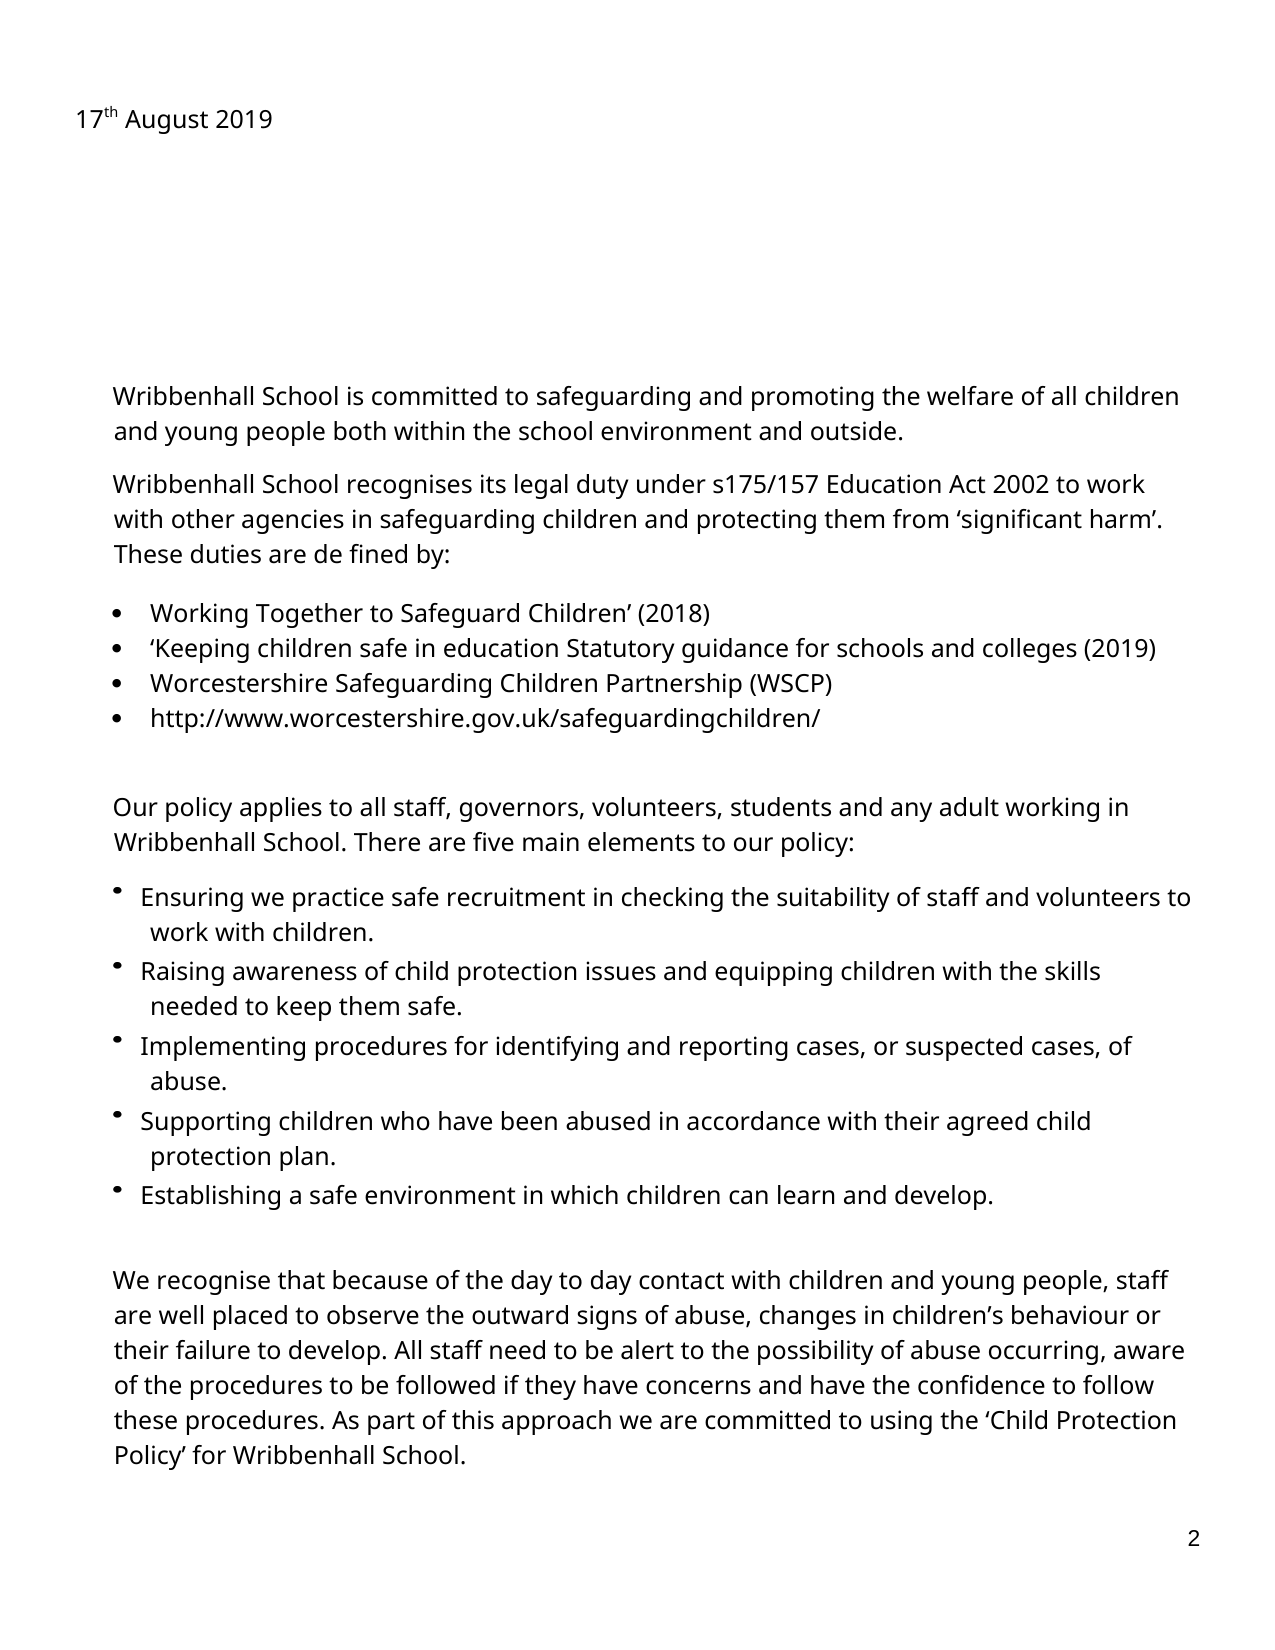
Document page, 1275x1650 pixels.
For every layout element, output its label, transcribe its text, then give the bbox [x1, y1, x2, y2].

text Wribbenhall School recognises its legal duty under s175/157 Education Act 2002 to work with other agencies in safeguarding children and protecting them from ‘significant harm’. These duties are de fined by: [112, 467, 1195, 571]
text Establishing a safe environment in which children can learn and develop. [112, 1176, 1195, 1212]
text Ensuring we practice safe recruitment in checking the suitability of staff and volunteers to work with children. [112, 878, 1195, 948]
text Our policy applies to all staff, governors, volunteers, students and any adult working in Wribbenhall School. There are five main elements to our policy: [112, 789, 1195, 858]
text 17th August 2019 [75, 101, 1177, 135]
list ‘Keeping children safe in education Statutory guidance for schools and colleges (2019) [112, 631, 1195, 665]
list Working Together to Safeguard Children’ (2018) [112, 596, 1195, 630]
text Wribbenhall School is committed to safeguarding and promoting the welfare of all children and young people both within the school environment and outside. [112, 378, 1195, 447]
picture [112, 877, 134, 900]
text Implementing procedures for identifying and reporting cases, or suspected cases, of abuse. [112, 1027, 1195, 1098]
text Raising awareness of child protection issues and equipping children with the skills needed to keep them safe. [112, 952, 1195, 1023]
list Worcestershire Safeguarding Children Partnership (WSCP) [112, 666, 1195, 700]
list http://www.worcestershire.gov.uk/safeguardingchildren/ [112, 701, 1195, 735]
text We recognise that because of the day to day contact with children and young people, staff are well placed to observe the outward signs of abuse, changes in children’s behaviour or their failure to develop. All staff need to be alert to the possibility of abuse occurring, aware of the procedures to be followed if they have concerns and have the confidence to follow these procedures. As part of this approach we are committed to using the ‘Child Protection Policy’ for Wribbenhall School. [112, 1263, 1195, 1472]
picture [112, 1026, 134, 1049]
picture [112, 1101, 134, 1124]
text Supporting children who have been abused in accordance with their agreed child protection plan. [112, 1102, 1195, 1172]
picture [112, 1176, 134, 1199]
picture [112, 952, 134, 975]
